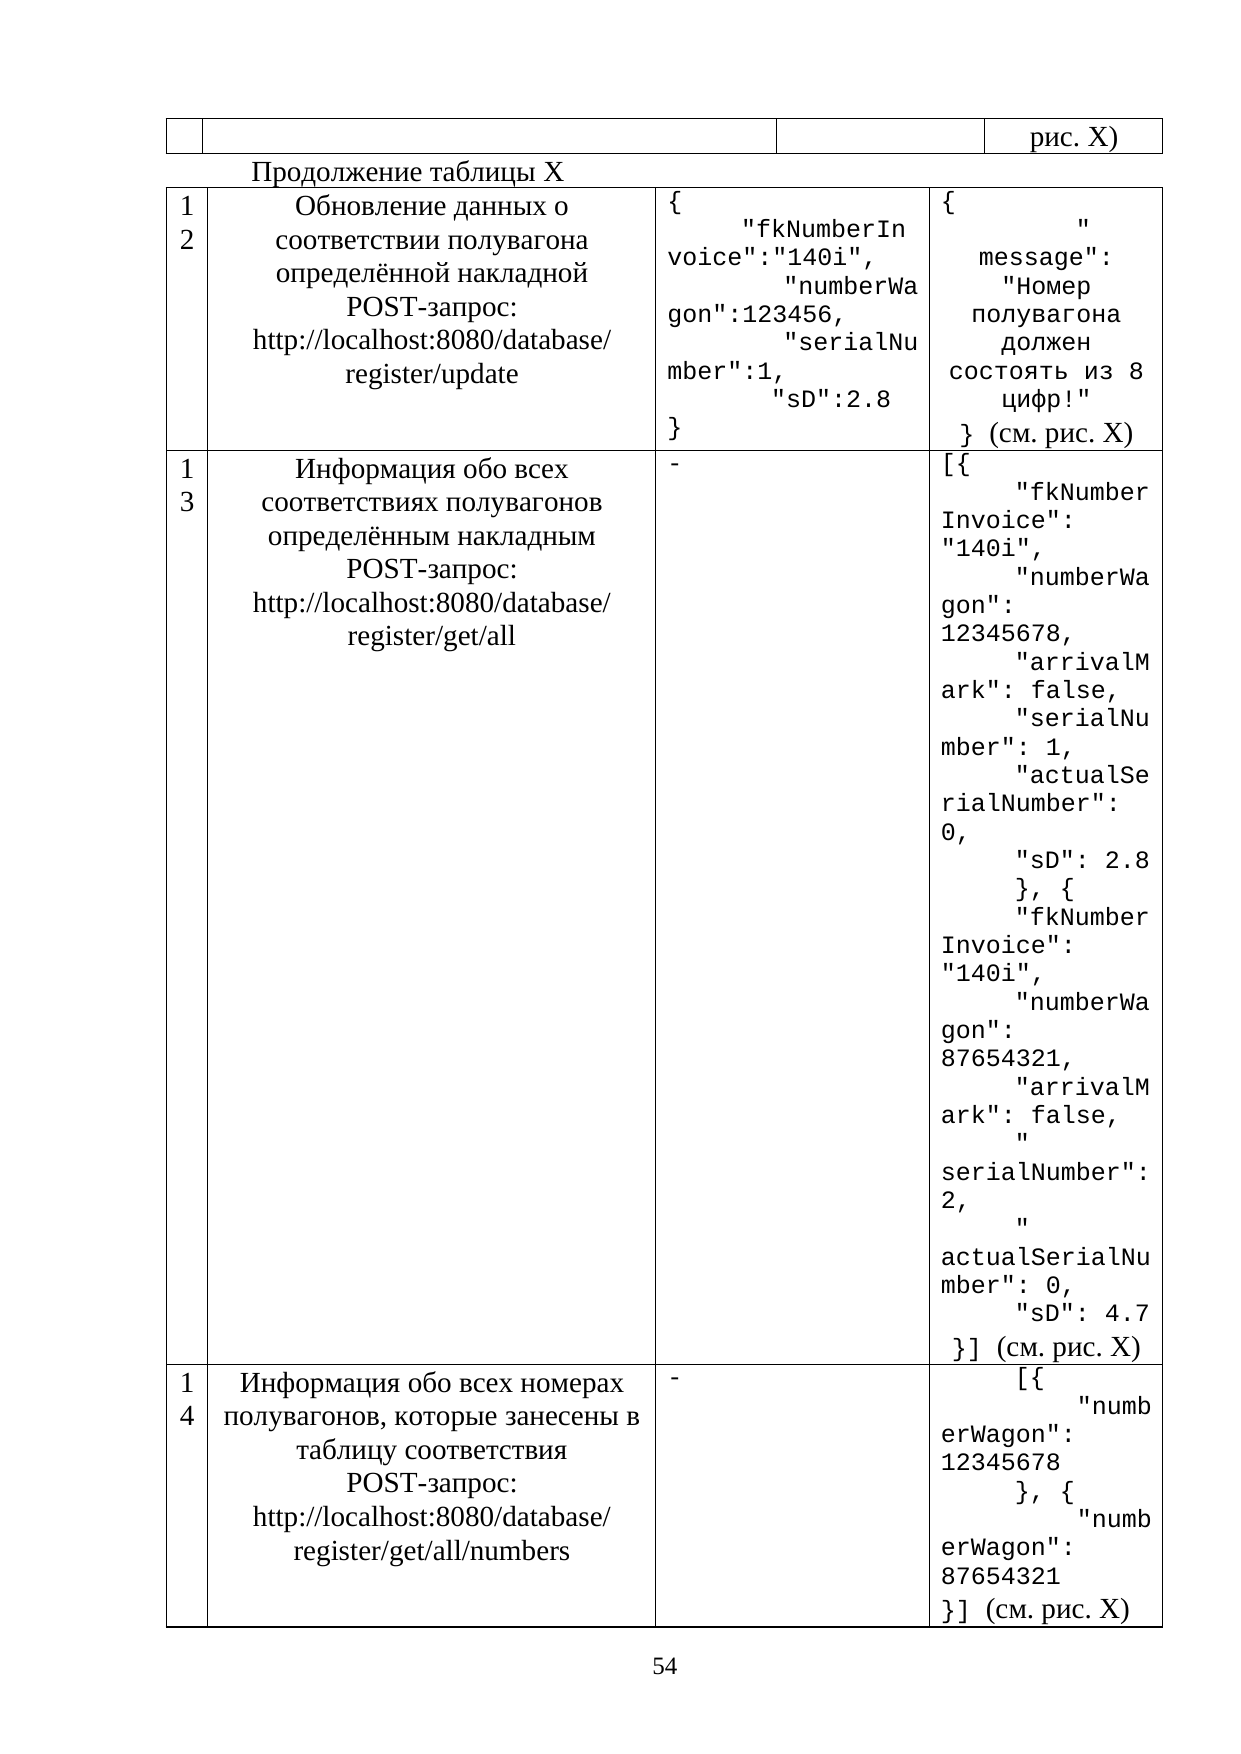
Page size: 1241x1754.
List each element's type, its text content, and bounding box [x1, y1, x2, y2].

table_header 12 [167, 188, 207, 450]
table_cell 14 [167, 1365, 207, 1626]
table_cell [203, 119, 776, 153]
table_cell - [656, 1365, 929, 1626]
text Продолжение таблицы X [177, 154, 1152, 187]
table_header Обновление данных о соответствии полувагона определённой накладной POST-запрос: http://localhost:8080/database/register/update [208, 188, 655, 450]
table_cell 11 [167, 119, 202, 153]
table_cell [985, 119, 1162, 153]
table_cell [{ "fkNumberInvoice": "140i", "numberWagon": 12345678, "arrivalMark": false, "serialNumber": 1, "actualSerialNumber": 0, "sD": 2.8 }, { "fkNumberInvoice": "140i", "numberWagon": 87654321, "arrivalMark": false, "serialNumber": 2, "actualSerialNumber": 0, "sD": 4.7 }] (см. рис. X) [930, 451, 1162, 1364]
table_cell - [656, 451, 929, 1364]
table_cell Информация обо всех номерах полувагонов, которые занесены в таблицу соответствия POST-запрос: http://localhost:8080/database/register/get/all/numbers [208, 1365, 655, 1626]
table_header { "fkNumberInvoice":"140i", "numberWagon":123456, "serialNumber":1, "sD":2.8 } [656, 188, 929, 450]
table_header { "message": "Номер полувагона должен состоять из 8 цифр!" } (см. рис. X) [930, 188, 1162, 450]
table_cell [777, 119, 984, 153]
table_cell [{ "numberWagon": 12345678 }, { "numberWagon": 87654321 }] (см. рис. X) [930, 1365, 1162, 1626]
table_cell 13 [167, 451, 207, 1364]
table_cell Информация обо всех соответствиях полувагонов определённым накладным POST-запрос: http://localhost:8080/database/register/get/all [208, 451, 655, 1364]
